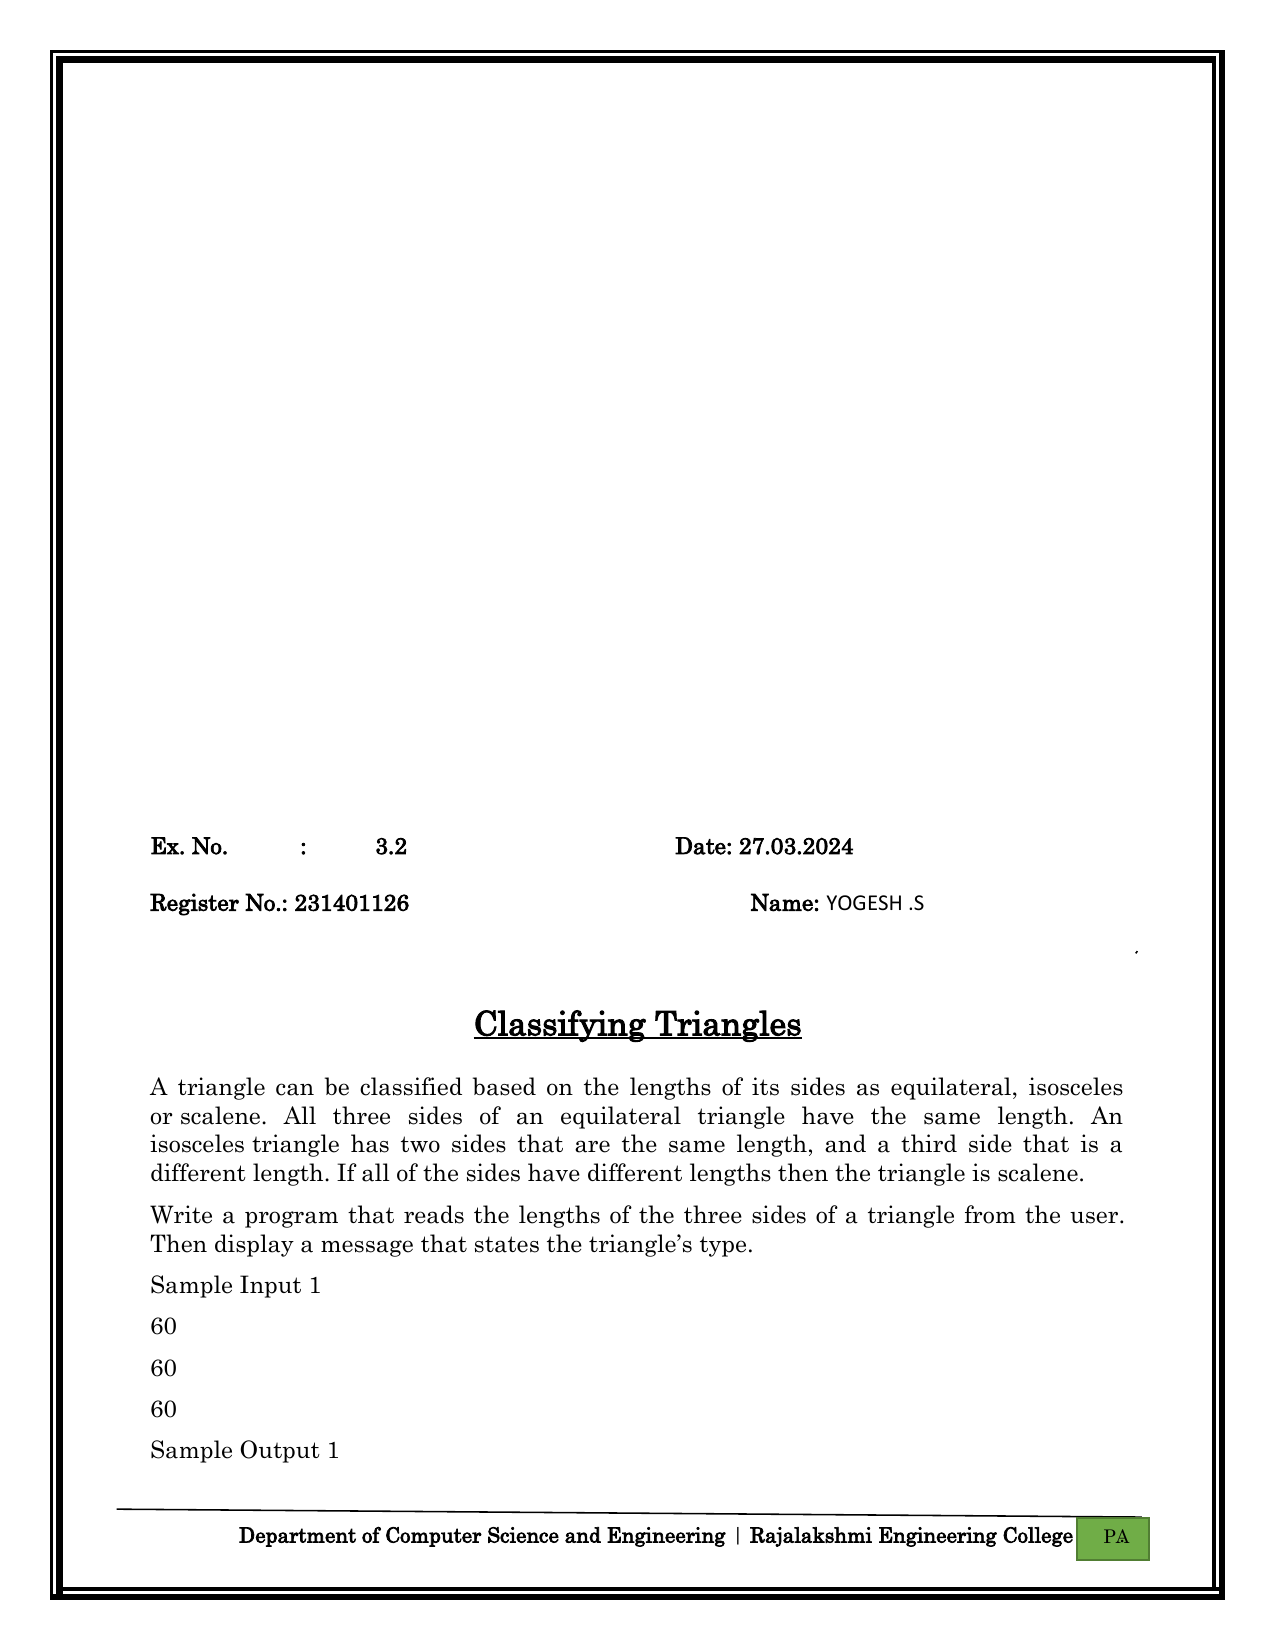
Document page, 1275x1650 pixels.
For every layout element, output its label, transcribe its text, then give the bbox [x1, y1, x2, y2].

text A triangle can be classified based on the lengths of its sides as equilateral, isosceles or scalene. All three sides of an equilateral triangle have the same length. An isosceles triangle has two sides that are the same length, and a third side that is a different length. If all of the sides have different lengths then the triangle is scalene. [150, 1072, 1125, 1187]
text 60 [150, 1394, 1125, 1423]
text Classifying Triangles [150, 1002, 1125, 1042]
text Sample Output 1 [150, 1435, 1125, 1464]
text 60 [150, 1352, 1125, 1381]
text Ex. No. : 3.2 Date: 27.03.2024 [150, 831, 1125, 859]
text Register No.: 231401126 Name: YOGESH .S [150, 888, 1125, 916]
text Sample Input 1 [150, 1270, 1125, 1298]
text 60 [150, 1311, 1125, 1340]
text Write a program that reads the lengths of the three sides of a triangle from the user. Then display a message that states the triangle’s type. [150, 1199, 1125, 1257]
